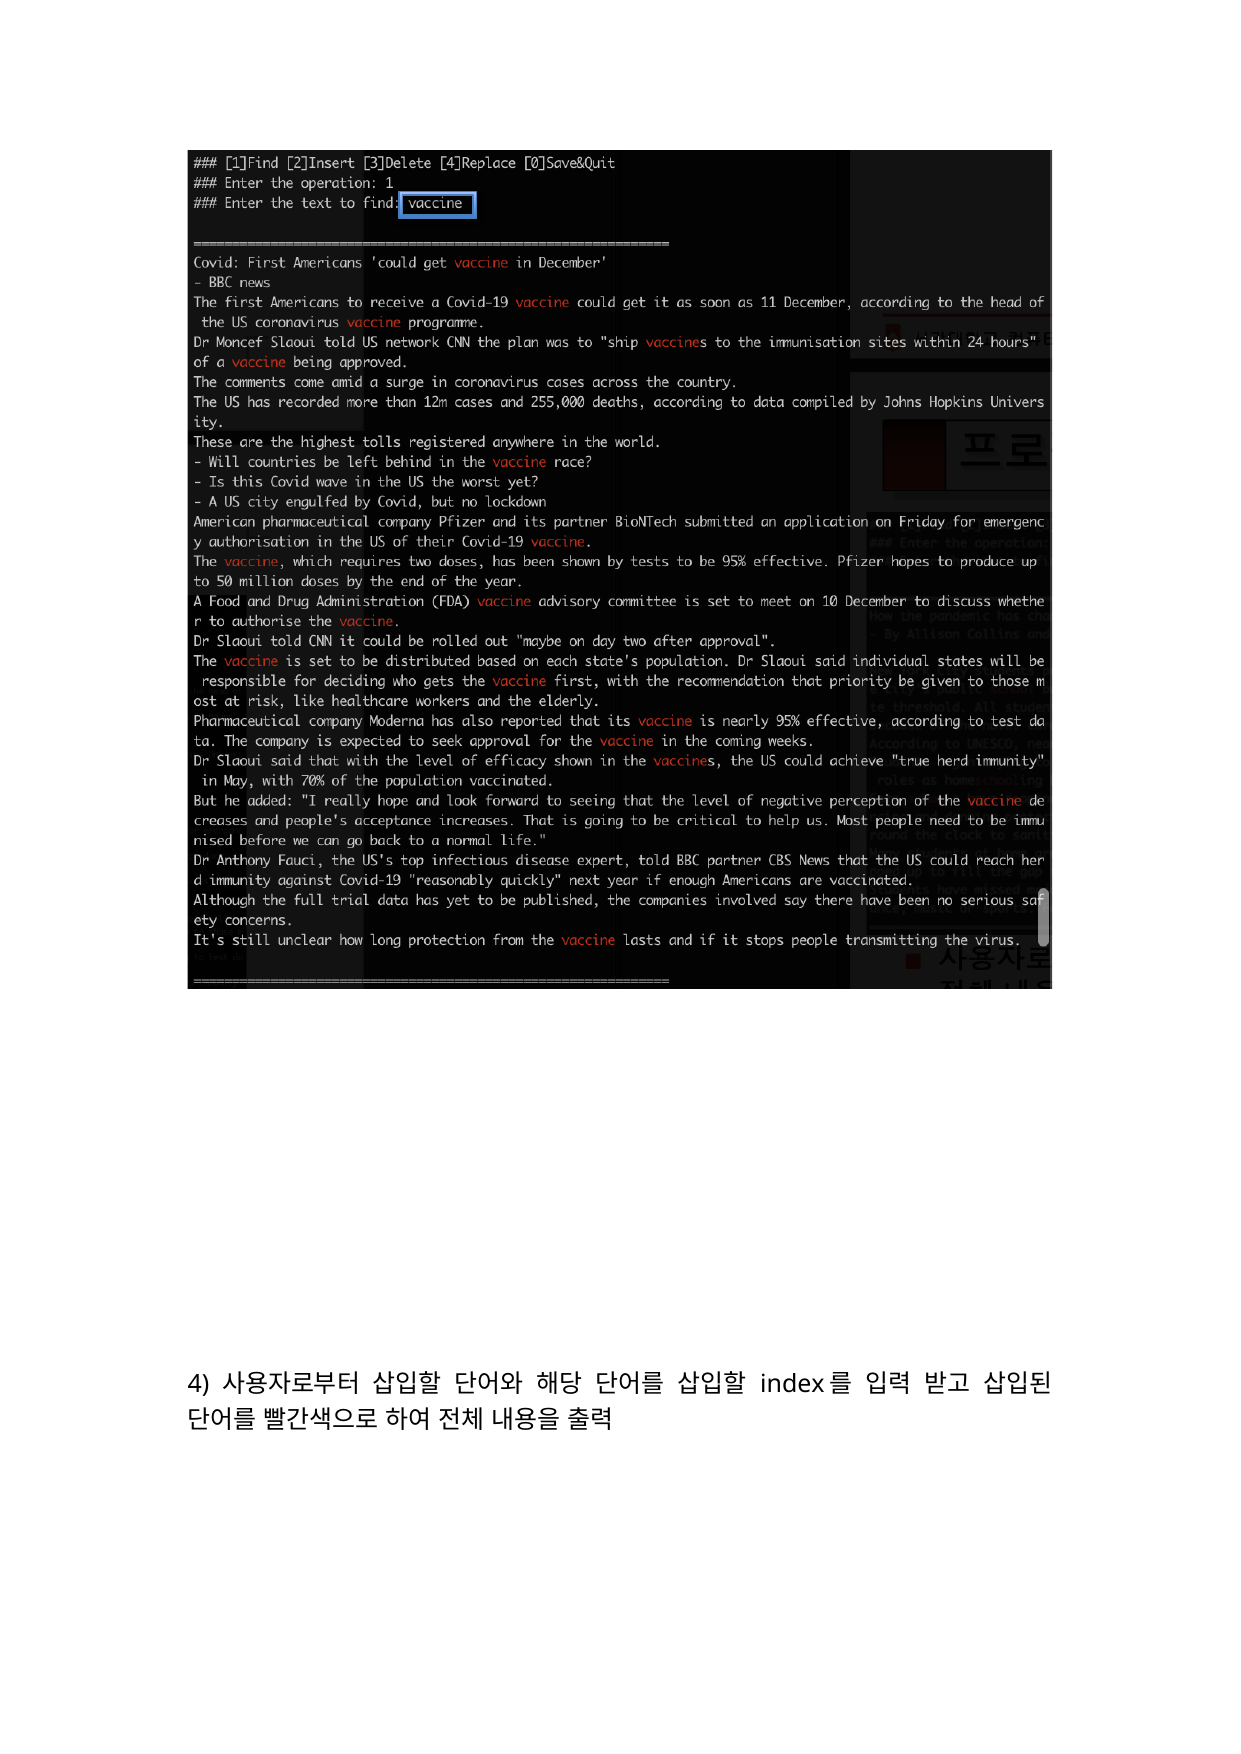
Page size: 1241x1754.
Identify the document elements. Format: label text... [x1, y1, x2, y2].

picture [187, 150, 1053, 989]
text 4) 사용자로부터 삽입할 단어와 해당 단어를 삽입할 index를 입력 받고 삽입된 단어를 빨간색으로 하여 전체 내용을 출력 [187, 1363, 1053, 1436]
